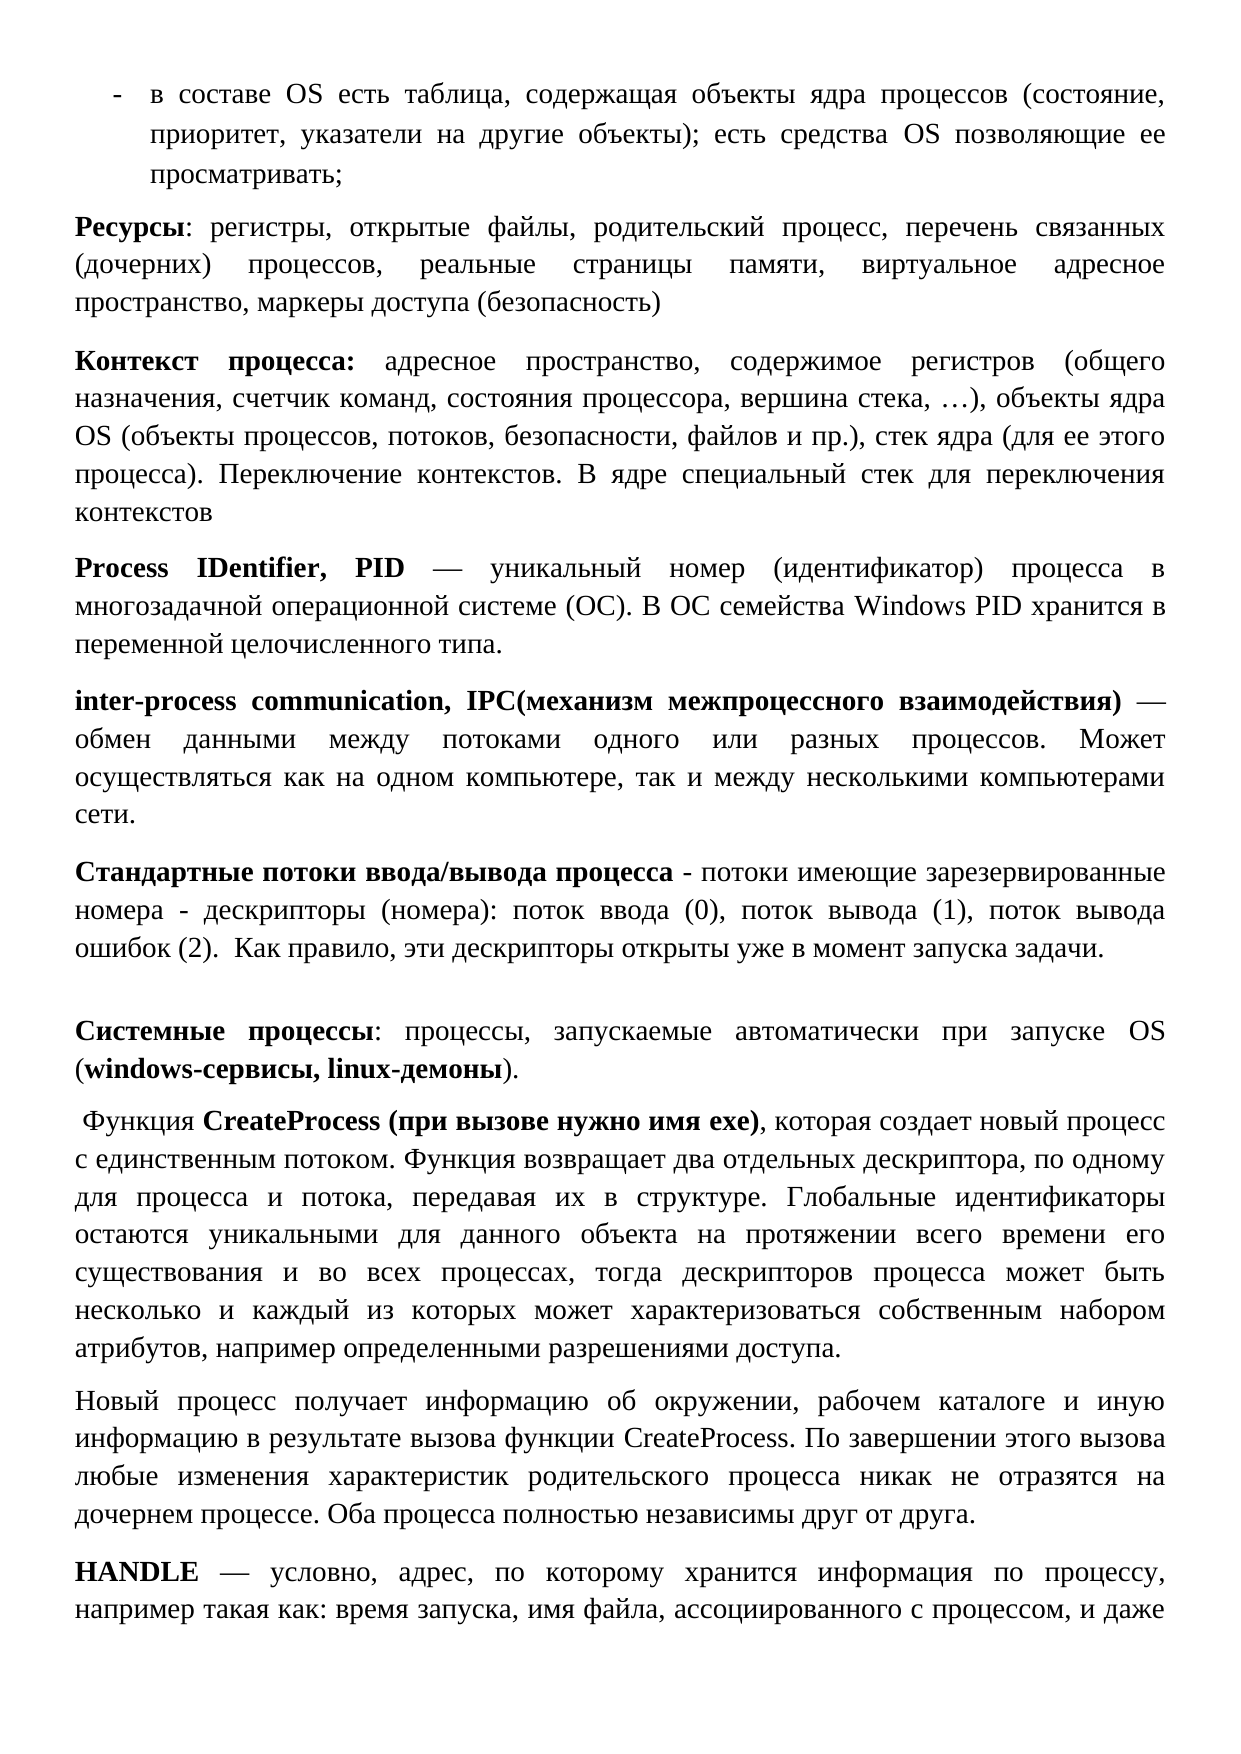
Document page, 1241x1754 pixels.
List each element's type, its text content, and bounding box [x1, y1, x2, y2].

text Process IDentifier, PID — уникальный номер (идентификатор) процесса в многозадачной операционной системе (ОС). В ОС семейства Windows PID хранится в переменной целочисленного типа. [74, 550, 1166, 659]
text Контекст процесса: адресное пространство, содержимое регистров (общего назначения, счетчик команд, состояния процессора, вершина стека, …), объекты ядра OS (объекты процессов, потоков, безопасности, файлов и пр.), стек ядра (для ее этого процесса). Переключение контекстов. В ядре специальный стек для переключения контекстов [74, 343, 1166, 527]
text Ресурсы: регистры, открытые файлы, родительский процесс, перечень связанных (дочерних) процессов, реальные страницы памяти, виртуальное адресное пространство, маркеры доступа (безопасность) [74, 209, 1166, 318]
text Новый процесс получает информацию об окружении, рабочем каталоге и иную информацию в результате вызова функции CreateProcess. По завершении этого вызова любые изменения характеристик родительского процесса никак не отразятся на дочернем процессе. Оба процесса полностью независимы друг от друга. [74, 1383, 1166, 1529]
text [74, 1554, 1166, 1625]
text Стандартные потоки ввода/вывода процесса - потоки имеющие зарезервированные номера - дескрипторы (номера): поток ввода (0), поток вывода (1), поток вывода ошибок (2). Как правило, эти дескрипторы открыты уже в момент запуска задачи. [74, 854, 1166, 963]
text inter-process communication, IPC(механизм межпроцессного взаимодействия) — обмен данными между потоками одного или разных процессов. Может осуществляться как на одном компьютере, так и между несколькими компьютерами сети. [74, 683, 1166, 830]
text Системные процессы: процессы, запускаемые автоматически при запуске OS (windows-сервисы, linux-демоны). [74, 1013, 1166, 1084]
list в составе ОS есть таблица, содержащая объекты ядра процессов (состояние, приоритет, указатели на другие объекты); есть средства OS позволяющие ее просматривать; [112, 76, 1166, 189]
text Функция CreateProcess (при вызове нужно имя exe), которая создает новый процесс с единственным потоком. Функция возвращает два отдельных дескриптора, по одному для процесса и потока, передавая их в структуре. Глобальные идентификаторы остаются уникальными для данного объекта на протяжении всего времени его существования и во всех процессах, тогда дескрипторов процесса может быть несколько и каждый из которых может характеризоваться собственным набором атрибутов, например определенными разрешениями доступа. [74, 1103, 1166, 1364]
